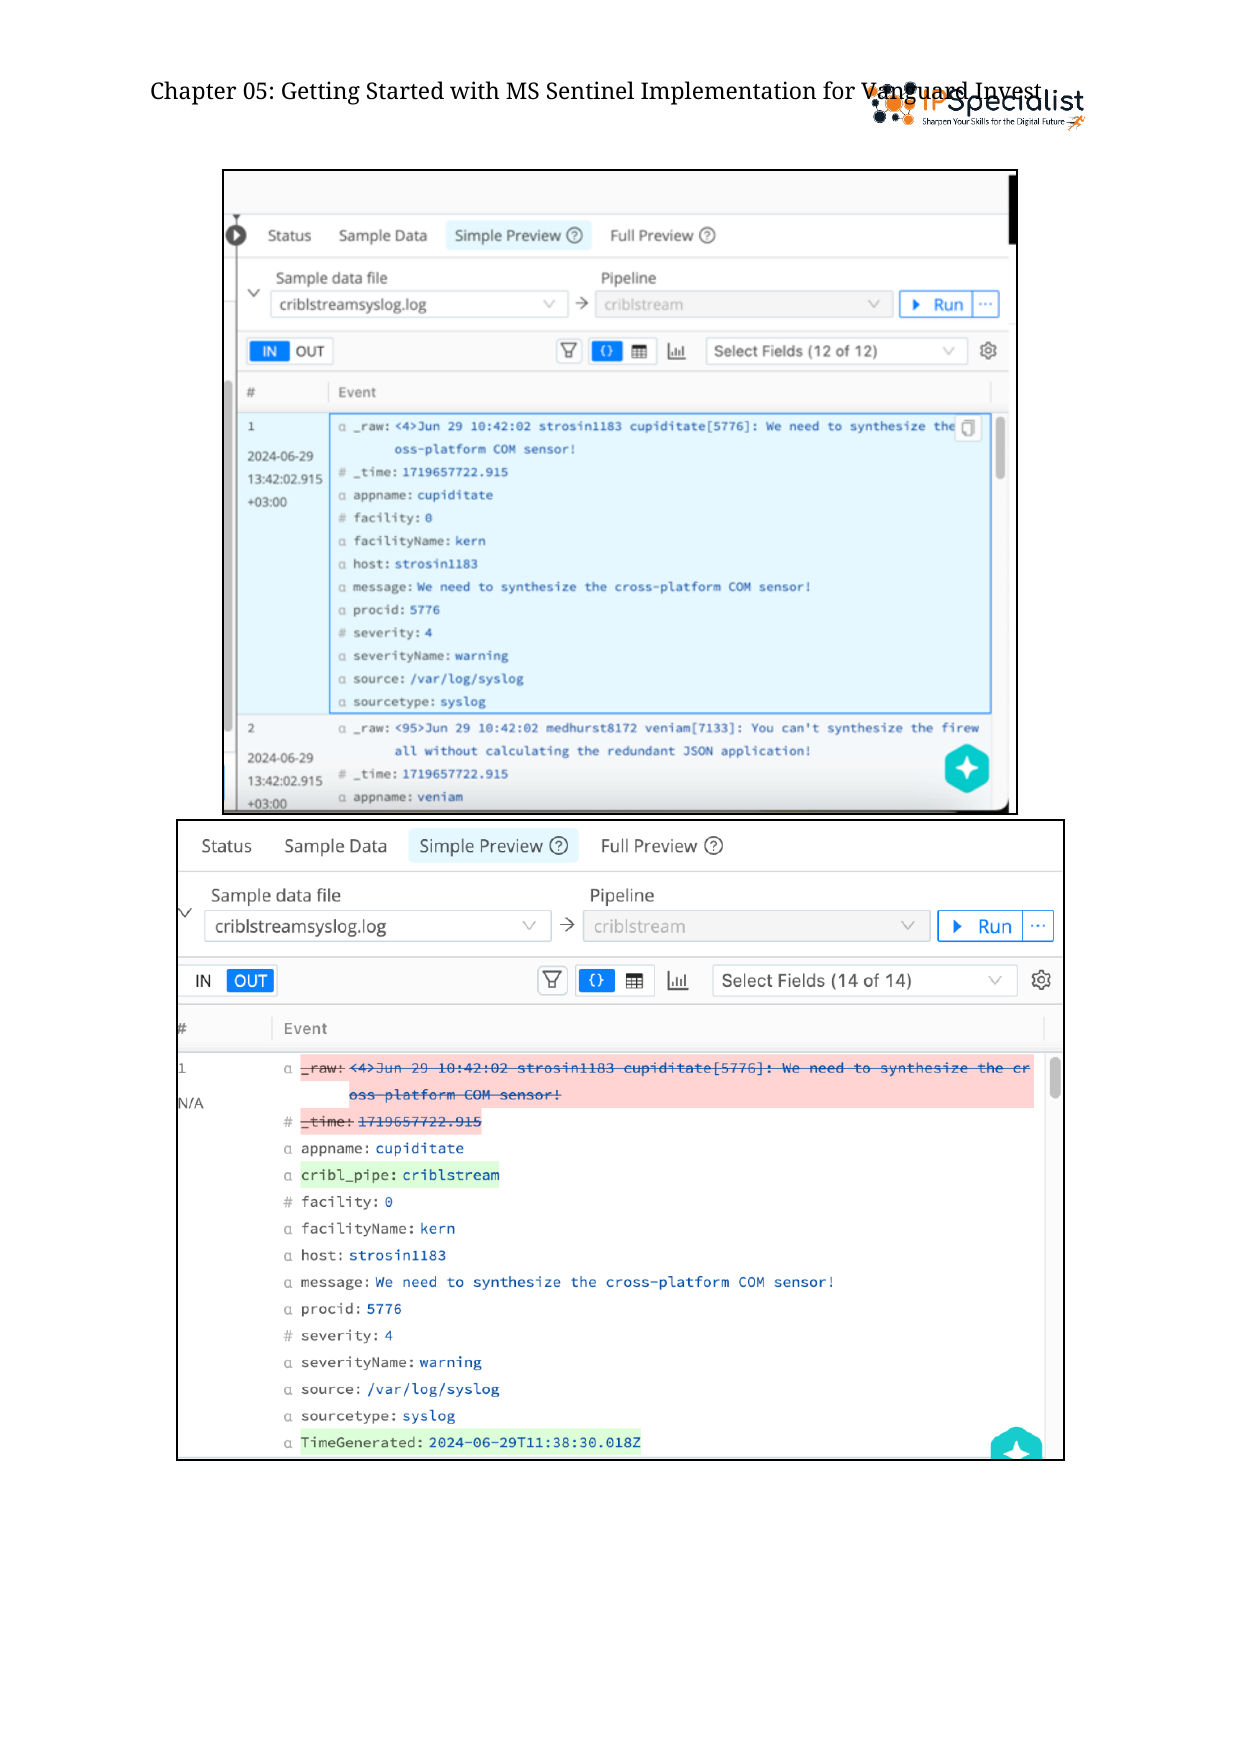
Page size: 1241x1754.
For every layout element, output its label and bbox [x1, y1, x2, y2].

picture [224, 171, 1016, 813]
picture [862, 70, 1089, 137]
picture [178, 821, 1063, 1459]
